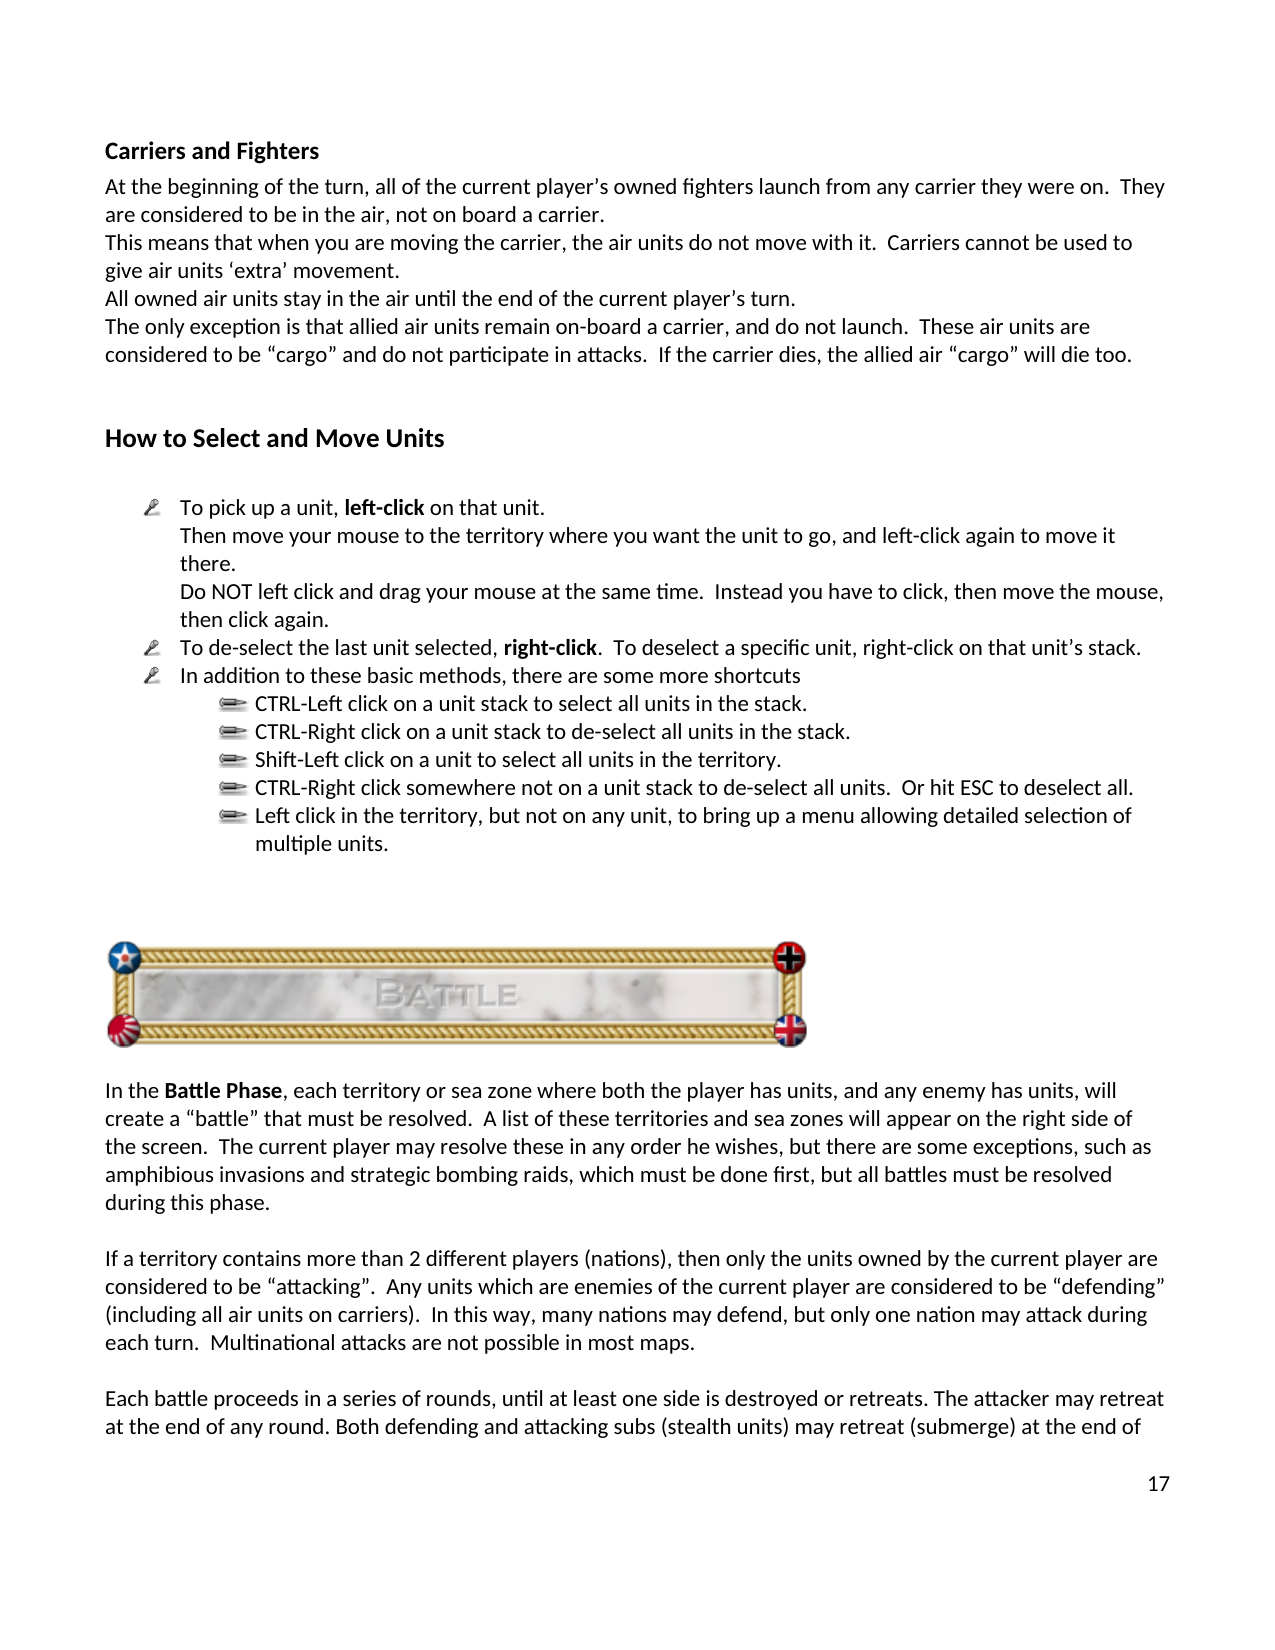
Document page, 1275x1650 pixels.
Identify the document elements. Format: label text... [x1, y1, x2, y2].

text If a territory contains more than 2 different players (nations), then only the units owned by the current player are considered to be “attacking”. Any units which are enemies of the current player are considered to be “defending” (including all air units on carriers). In this way, many nations may defend, but only one nation may attack during each turn. Multinational attacks are not possible in most maps. [105, 1244, 1170, 1356]
list To pick up a unit, left-click on that unit. [142, 493, 1170, 521]
text Carriers and Fighters [105, 135, 1170, 166]
text Do NOT left click and drag your mouse at the same time. Instead you have to click, then move the mouse, then click again. [180, 577, 1170, 633]
picture [218, 807, 251, 824]
text Then move your mouse to the territory where you want the unit to go, and left-click again to move it there. [180, 521, 1170, 577]
list In addition to these basic methods, there are some more shortcuts [142, 661, 1170, 689]
list Shift-Left click on a unit to select all units in the territory. [217, 745, 1170, 773]
list Left click in the territory, but not on any unit, to bring up a menu allowing detailed selection of multiple units. [217, 801, 1170, 857]
picture [218, 695, 251, 712]
picture [143, 666, 161, 684]
picture [218, 723, 251, 740]
picture [143, 498, 161, 516]
picture [105, 941, 821, 1048]
subtitle How to Select and Move Units [105, 421, 1170, 454]
picture [218, 779, 251, 796]
text In the Battle Phase, each territory or sea zone where both the player has units, and any enemy has units, will create a “battle” that must be resolved. A list of these territories and sea zones will appear on the right side of the screen. The current player may resolve these in any order he wishes, but there are some exceptions, such as amphibious invasions and strategic bombing raids, which must be done first, but all battles must be resolved during this phase. [105, 1076, 1170, 1216]
picture [218, 751, 251, 768]
picture [143, 639, 161, 656]
text At the beginning of the turn, all of the current player’s owned fighters launch from any carrier they were on. They are considered to be in the air, not on board a carrier. [105, 172, 1170, 228]
list To de-select the last unit selected, right-click. To deselect a specific unit, right-click on that unit’s stack. [142, 633, 1170, 661]
list CTRL-Right click on a unit stack to de-select all units in the stack. [217, 717, 1170, 745]
list CTRL-Right click somewhere not on a unit stack to de-select all units. Or hit ESC to deselect all. [217, 773, 1170, 801]
text All owned air units stay in the air until the end of the current player’s turn. [105, 284, 1170, 312]
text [105, 1384, 1170, 1440]
list CTRL-Left click on a unit stack to select all units in the stack. [217, 689, 1170, 717]
text This means that when you are moving the carrier, the air units do not move with it. Carriers cannot be used to give air units ‘extra’ movement. [105, 228, 1170, 284]
text The only exception is that allied air units remain on-board a carrier, and do not launch. These air units are considered to be “cargo” and do not participate in attacks. If the carrier dies, the allied air “cargo” will die too. [105, 312, 1170, 368]
